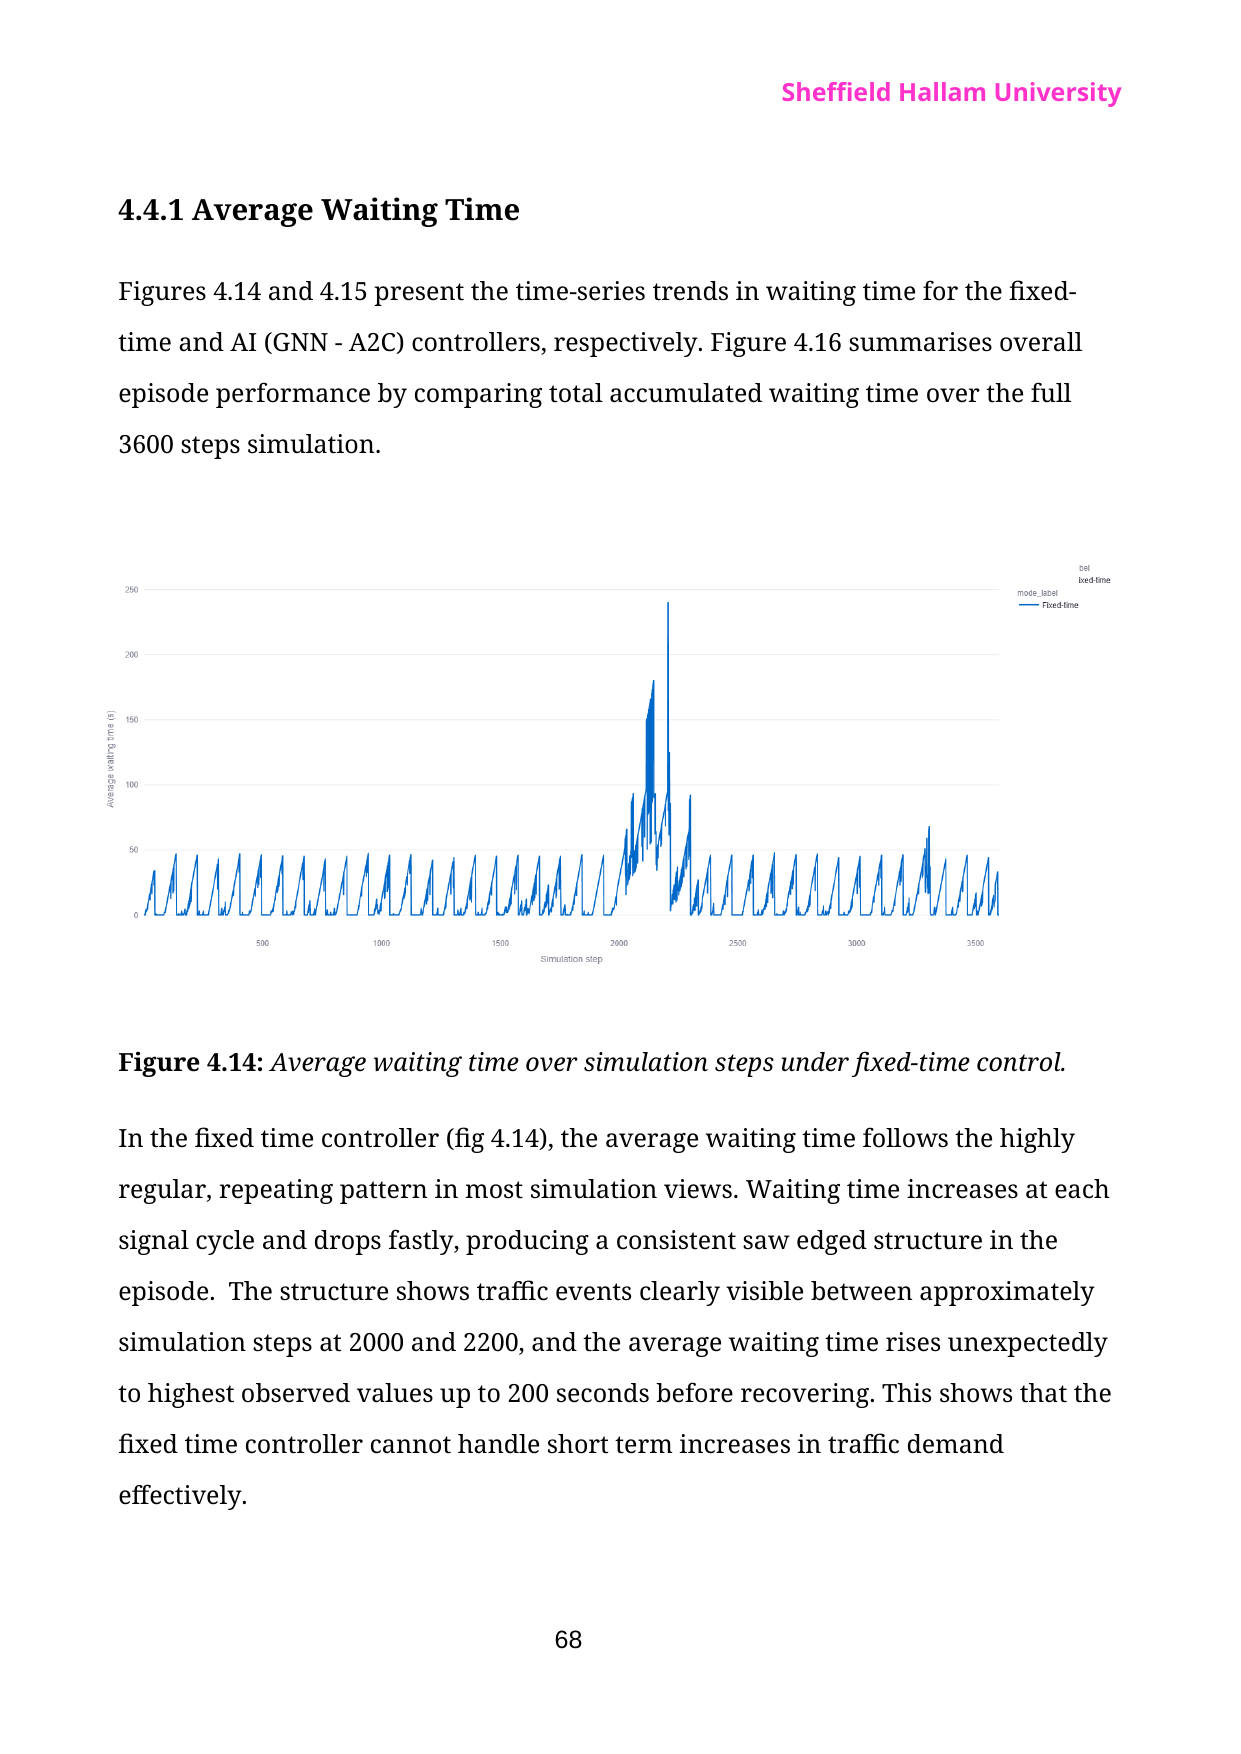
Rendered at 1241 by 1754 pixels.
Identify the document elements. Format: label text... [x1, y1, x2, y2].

subtitle 4.4.1 Average Waiting Time [118, 189, 1122, 228]
picture [104, 521, 1112, 984]
text Figures 4.14 and 4.15 present the time-series trends in waiting time for the fixed-time and AI (GNN - A2C) controllers, respectively. Figure 4.16 summarises overall episode performance by comparing total accumulated waiting time over the full 3600 steps simulation. [118, 273, 1122, 461]
text In the fixed time controller (fig 4.14), the average waiting time follows the highly regular, repeating pattern in most simulation views. Waiting time increases at each signal cycle and drops fastly, producing a consistent saw edged structure in the episode. The structure shows traffic events clearly visible between approximately simulation steps at 2000 and 2200, and the average waiting time rises unexpectedly to highest observed values up to 200 seconds before recovering. This shows that the fixed time controller cannot handle short term increases in traffic demand effectively. [118, 1121, 1122, 1512]
